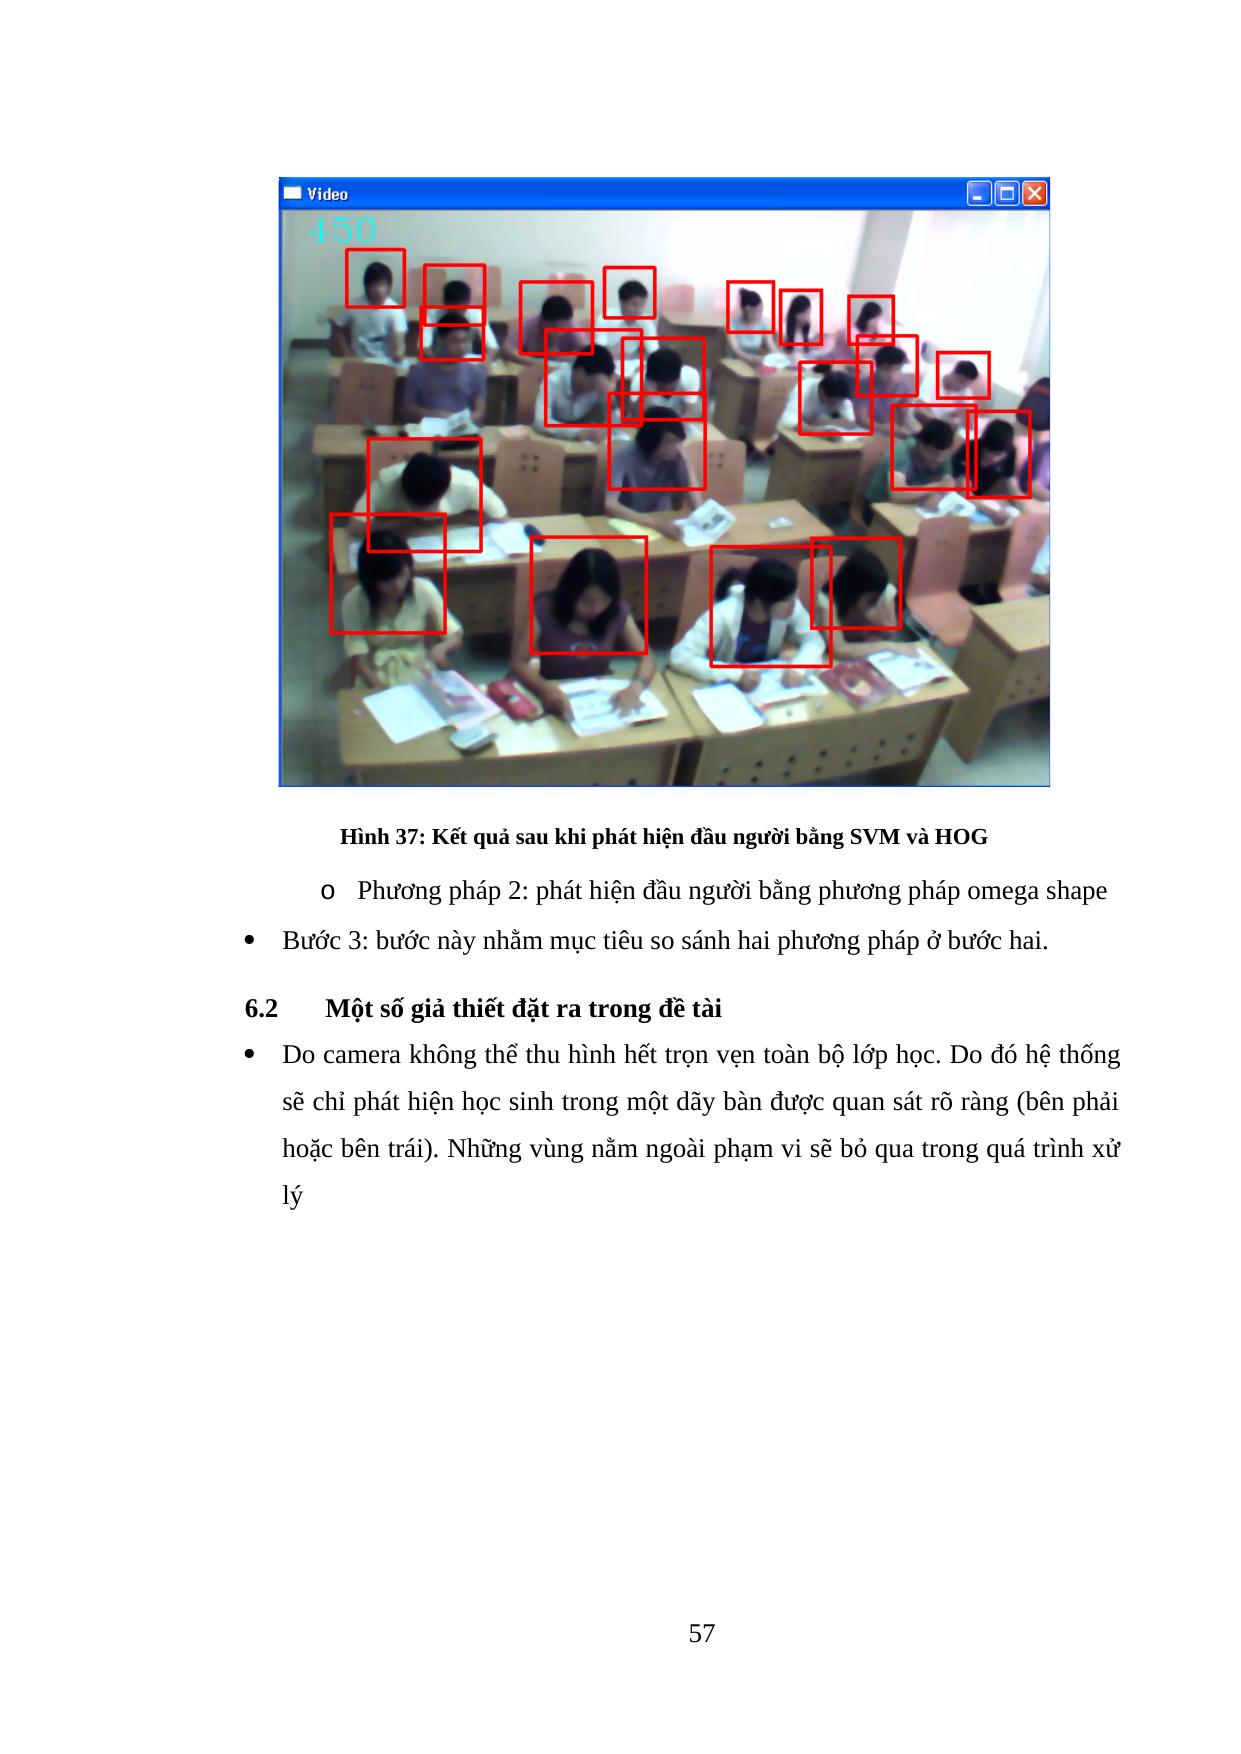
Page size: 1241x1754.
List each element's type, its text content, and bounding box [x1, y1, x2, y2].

list Phương pháp 2: phát hiện đầu người bằng phương pháp omega shape [319, 874, 1122, 908]
list Do camera không thể thu hình hết trọn vẹn toàn bộ lớp học. Do đó hệ thống sẽ chỉ phát hiện học sinh trong một dãy bàn được quan sát rõ ràng (bên phải hoặc bên trái). Những vùng nằm ngoài phạm vi sẽ bỏ qua trong quá trình xử lý [244, 1039, 1122, 1210]
list Bước 3: bước này nhằm mục tiêu so sánh hai phương pháp ở bước hai. [244, 924, 1122, 956]
subtitle Một số giả thiết đặt ra trong đề tài [244, 992, 1122, 1023]
picture [278, 177, 1051, 787]
